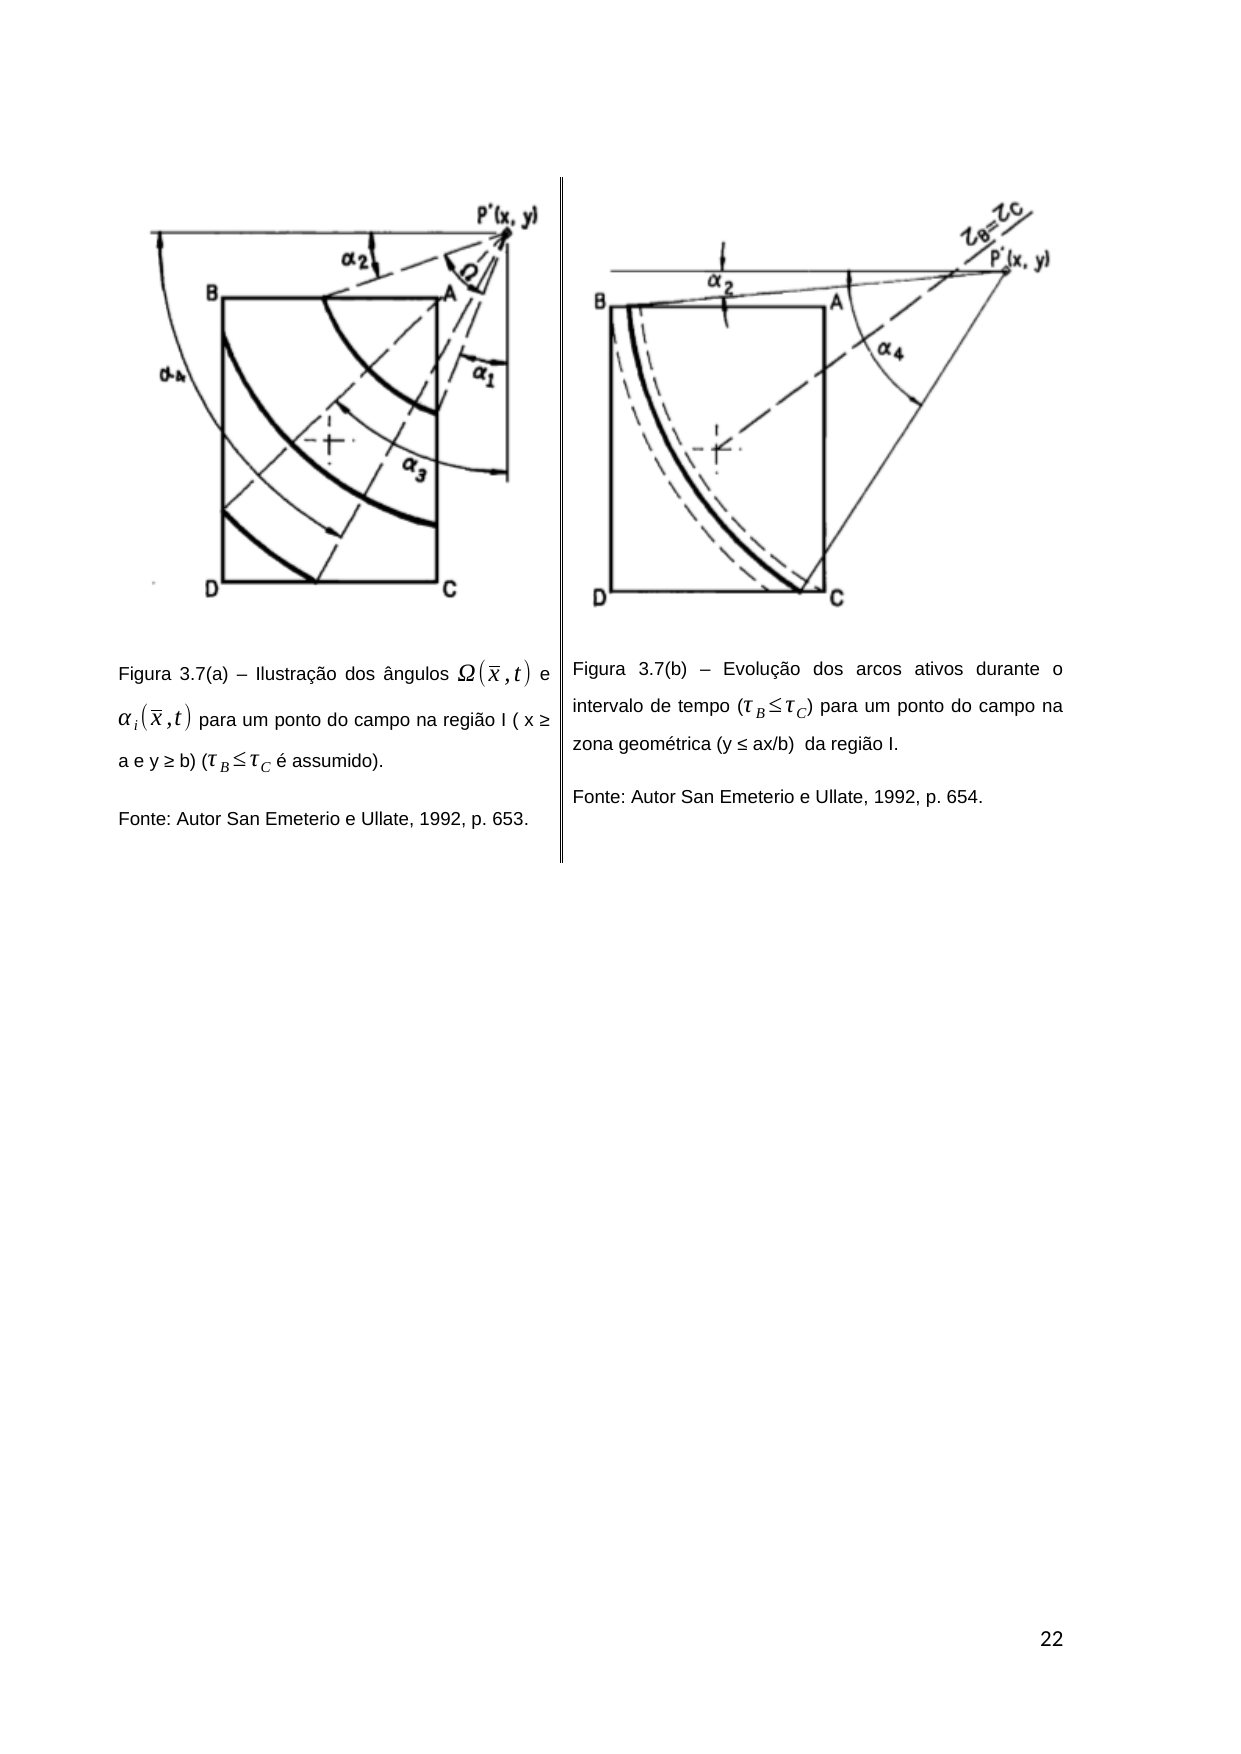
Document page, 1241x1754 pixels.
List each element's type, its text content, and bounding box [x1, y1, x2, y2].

table_cell Figura 3.7(a) – Ilustração dos ângulos e para um ponto do campo na região I ( x ≥ a e y ≥ b) ( é assumido). Fonte: Autor San Emeterio e Ullate, 1992, p. 653. [107, 658, 560, 863]
table_header [563, 177, 1074, 658]
picture [572, 177, 1068, 625]
table_header [107, 177, 560, 658]
table_cell Figura 3.7(b) – Evolução dos arcos ativos durante o intervalo de tempo () para um ponto do campo na zona geométrica (y ≤ ax/b) da região I. Fonte: Autor San Emeterio e Ullate, 1992, p. 654. [563, 658, 1074, 863]
picture [118, 183, 556, 618]
